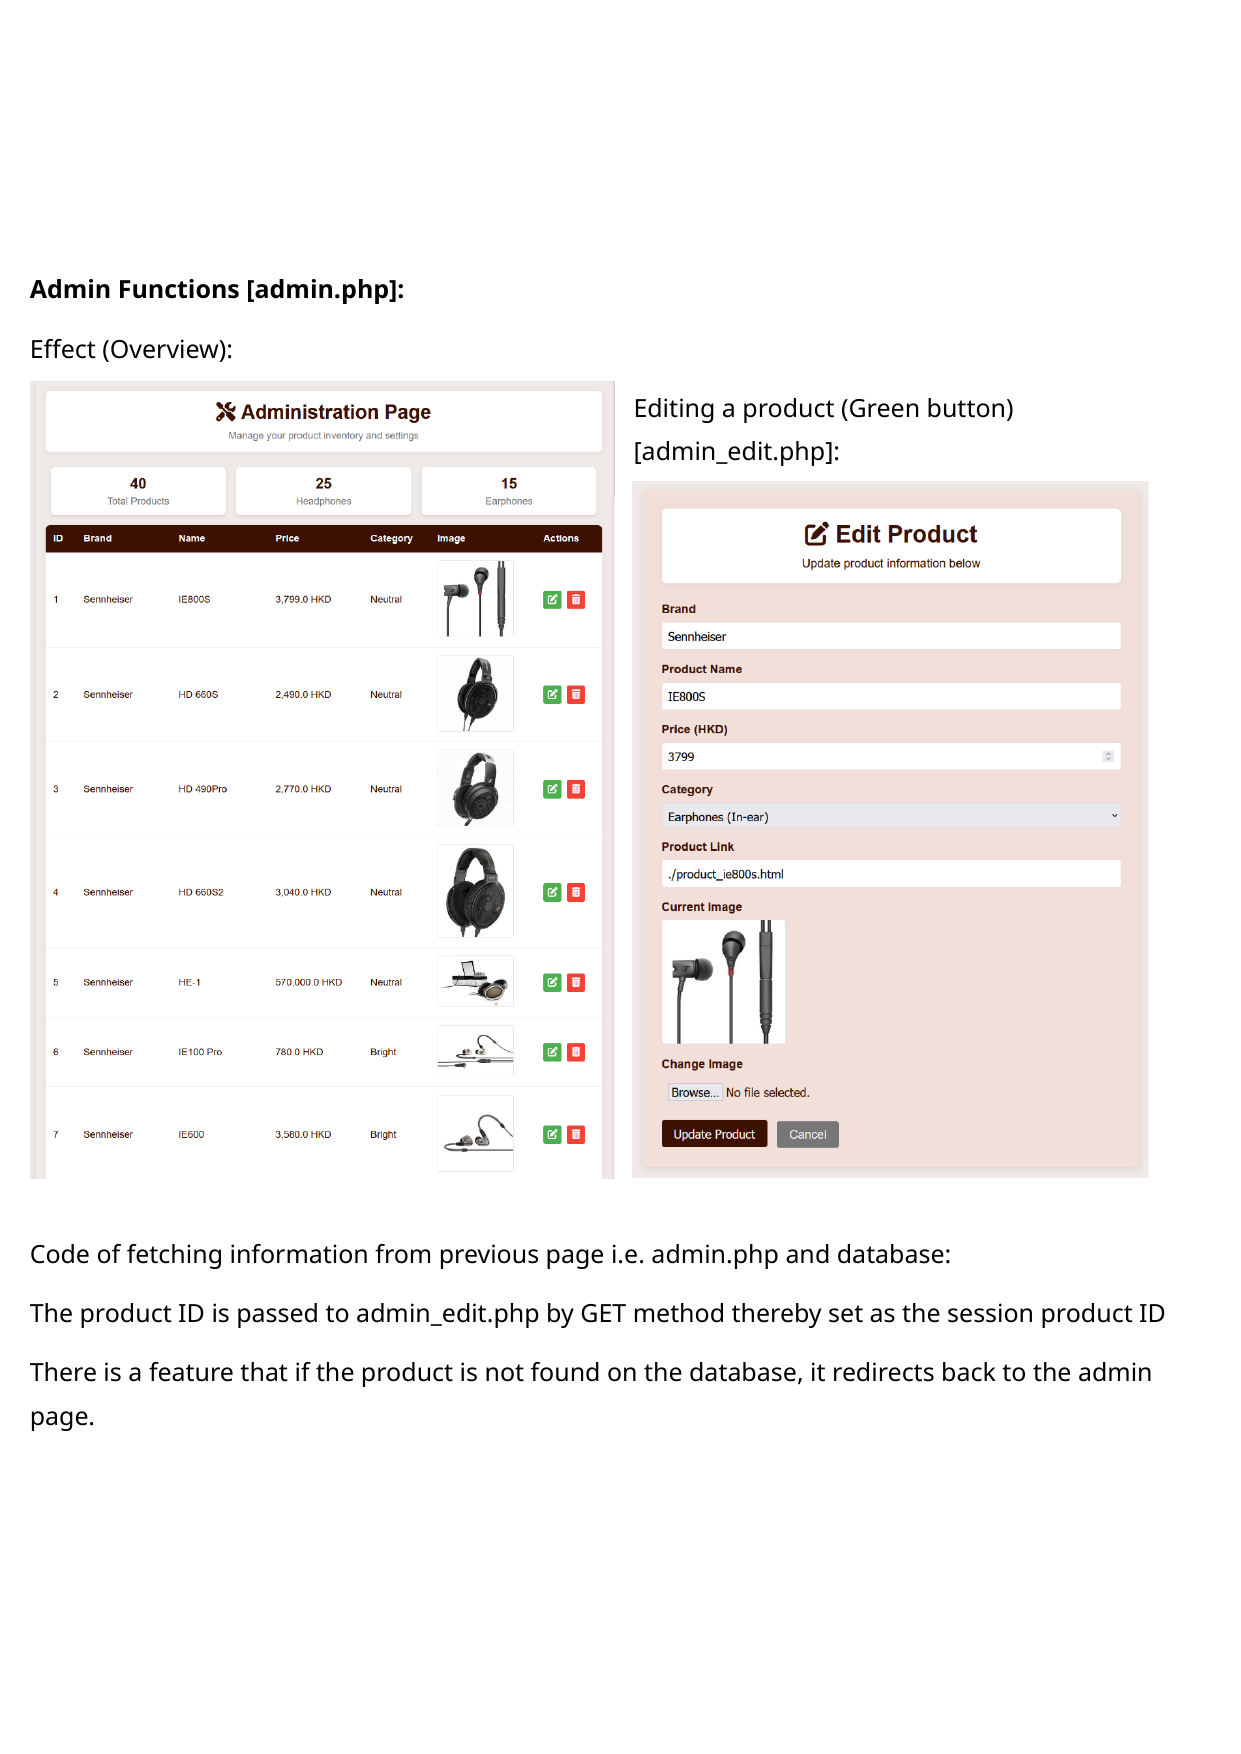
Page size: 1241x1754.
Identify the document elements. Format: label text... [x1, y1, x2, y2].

text There is a feature that if the product is not found on the database, it redirects back to the admin page. [29, 1353, 1211, 1434]
text Admin Functions [admin.php]: [29, 270, 1211, 308]
text Effect (Overview): [29, 329, 1211, 367]
picture [30, 381, 615, 1179]
picture [632, 481, 1149, 1178]
text Editing a product (Green button) [admin_edit.php]: [615, 389, 1211, 469]
text The product ID is passed to admin_edit.php by GET method thereby set as the session product ID [29, 1294, 1211, 1332]
